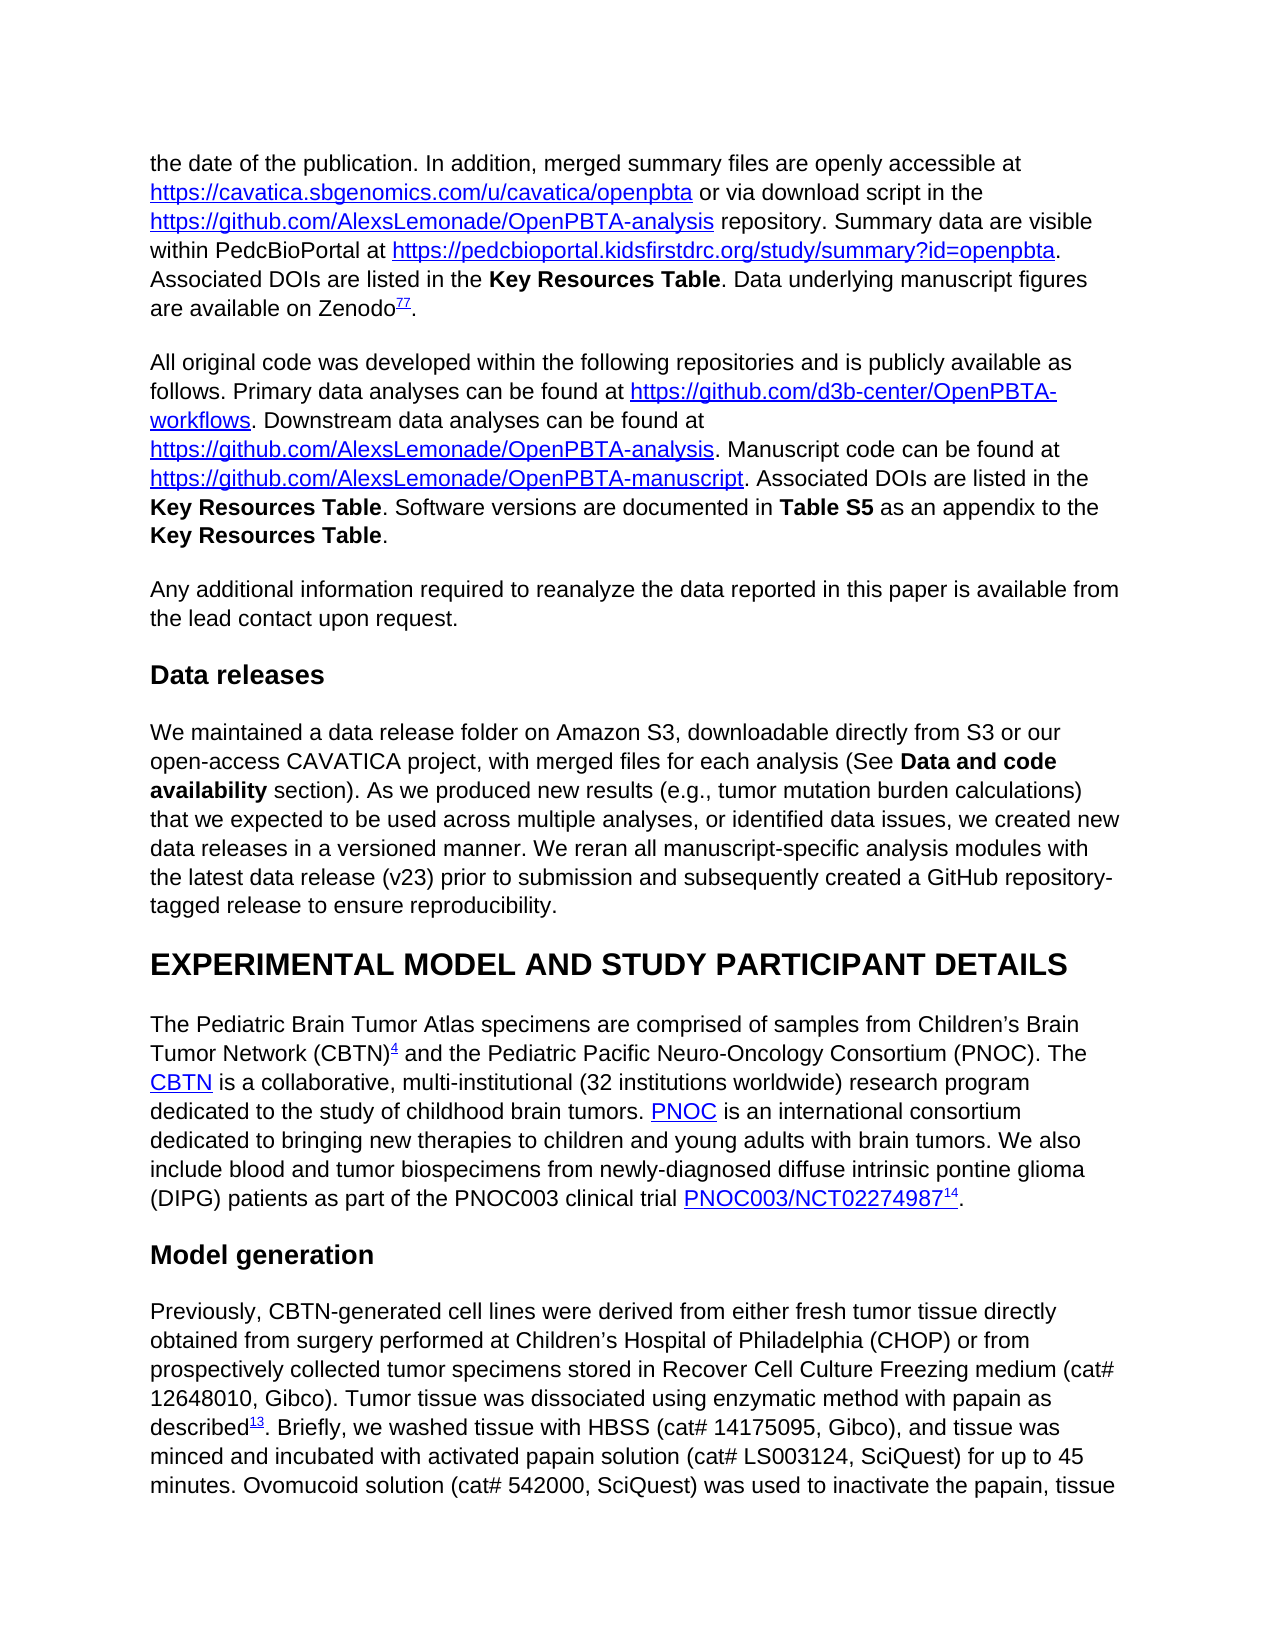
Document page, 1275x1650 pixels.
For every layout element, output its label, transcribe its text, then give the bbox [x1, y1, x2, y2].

subtitle Model generation [150, 1239, 1125, 1270]
text All original code was developed within the following repositories and is publicly available as follows. Primary data analyses can be found at https://github.com/d3b-center/OpenPBTA-workflows. Downstream data analyses can be found at https://github.com/AlexsLemonade/OpenPBTA-analysis. Manuscript code can be found at https://github.com/AlexsLemonade/OpenPBTA-manuscript. Associated DOIs are listed in the Key Resources Table. Software versions are documented in Table S5 as an appendix to the Key Resources Table. [150, 349, 1125, 549]
text Any additional information required to reanalyze the data reported in this paper is available from the lead contact upon request. [150, 576, 1125, 632]
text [150, 1298, 1125, 1498]
subtitle EXPERIMENTAL MODEL AND STUDY PARTICIPANT DETAILS [150, 946, 1125, 982]
text We maintained a data release folder on Amazon S3, downloadable directly from S3 or our open-access CAVATICA project, with merged files for each analysis (See Data and code availability section). As we produced new results (e.g., tumor mutation burden calculations) that we expected to be used across multiple analyses, or identified data issues, we created new data releases in a versioned manner. We reran all manuscript-specific analysis modules with the latest data release (v23) prior to submission and subsequently created a GitHub repository-tagged release to ensure reproducibility. [150, 719, 1125, 919]
text The Pediatric Brain Tumor Atlas specimens are comprised of samples from Children’s Brain Tumor Network (CBTN)4 and the Pediatric Pacific Neuro-Oncology Consortium (PNOC). The CBTN is a collaborative, multi-institutional (32 institutions worldwide) research program dedicated to the study of childhood brain tumors. PNOC is an international consortium dedicated to bringing new therapies to children and young adults with brain tumors. We also include blood and tumor biospecimens from newly-diagnosed diffuse intrinsic pontine glioma (DIPG) patients as part of the PNOC003 clinical trial PNOC003/NCT0227498714. [150, 1011, 1125, 1211]
subtitle Data releases [150, 659, 1125, 691]
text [150, 150, 1125, 321]
